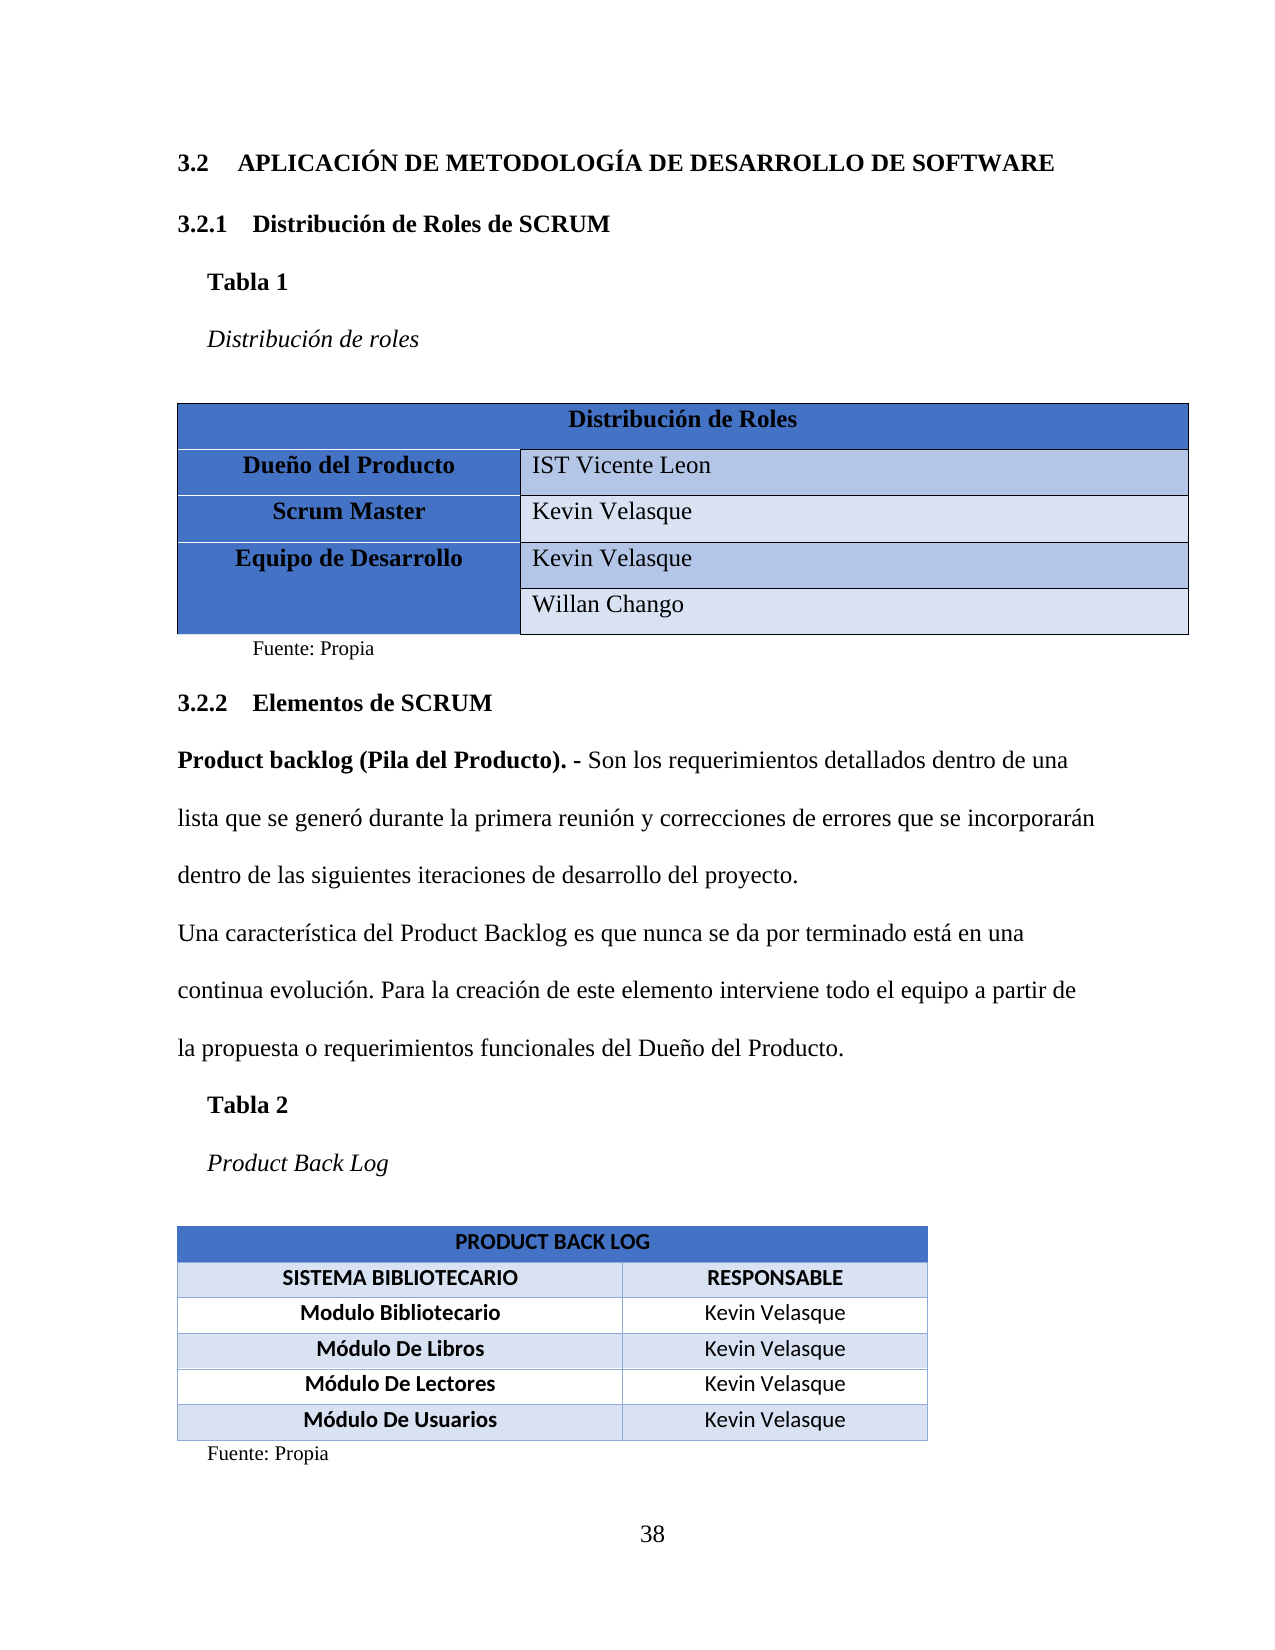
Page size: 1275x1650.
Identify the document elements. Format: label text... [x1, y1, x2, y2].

table_cell Willan Chango [521, 589, 1188, 634]
table_cell Kevin Velasque [521, 543, 1188, 588]
table_cell Kevin Velasque [623, 1405, 927, 1440]
table_header Distribución de Roles [178, 404, 1188, 449]
subtitle Distribución de Roles de SCRUM [177, 209, 1098, 238]
table_header PRODUCT BACK LOG [178, 1227, 927, 1262]
table_cell SISTEMA BIBLIOTECARIO [178, 1263, 622, 1297]
table_cell Módulo De Usuarios [178, 1405, 622, 1440]
table_cell Módulo De Lectores [178, 1370, 622, 1404]
text Una característica del Product Backlog es que nunca se da por terminado está en una continua evolución. Para la creación de este elemento interviene todo el equipo a partir de la propuesta o requerimientos funcionales del Dueño del Producto. [177, 918, 1098, 1061]
text Fuente: Propia [252, 635, 1098, 659]
subtitle Elementos de SCRUM [177, 688, 1098, 716]
table_cell IST Vicente Leon [521, 450, 1188, 495]
table_cell Modulo Bibliotecario [178, 1298, 622, 1333]
table_cell RESPONSABLE [623, 1263, 927, 1297]
table_cell Kevin Velasque [521, 496, 1188, 542]
table_cell Módulo De Libros [178, 1334, 622, 1368]
table_cell Equipo de Desarrollo [178, 543, 520, 634]
text Tabla 2 Product Back Log [207, 1090, 1098, 1176]
text Tabla 1 Distribución de roles [207, 267, 1098, 353]
subtitle APLICACIÓN DE METODOLOGÍA DE DESARROLLO DE SOFTWARE [177, 148, 1098, 176]
table_cell Kevin Velasque [623, 1334, 927, 1368]
text Fuente: Propia [177, 1441, 1098, 1465]
text Product backlog (Pila del Producto). - Son los requerimientos detallados dentro de una lista que se generó durante la primera reunión y correcciones de errores que se incorporarán dentro de las siguientes iteraciones de desarrollo del proyecto. [177, 745, 1098, 889]
table_cell Dueño del Producto [178, 450, 520, 495]
table_cell Scrum Master [178, 496, 520, 542]
table_cell Kevin Velasque [623, 1370, 927, 1404]
table_cell Kevin Velasque [623, 1298, 927, 1333]
